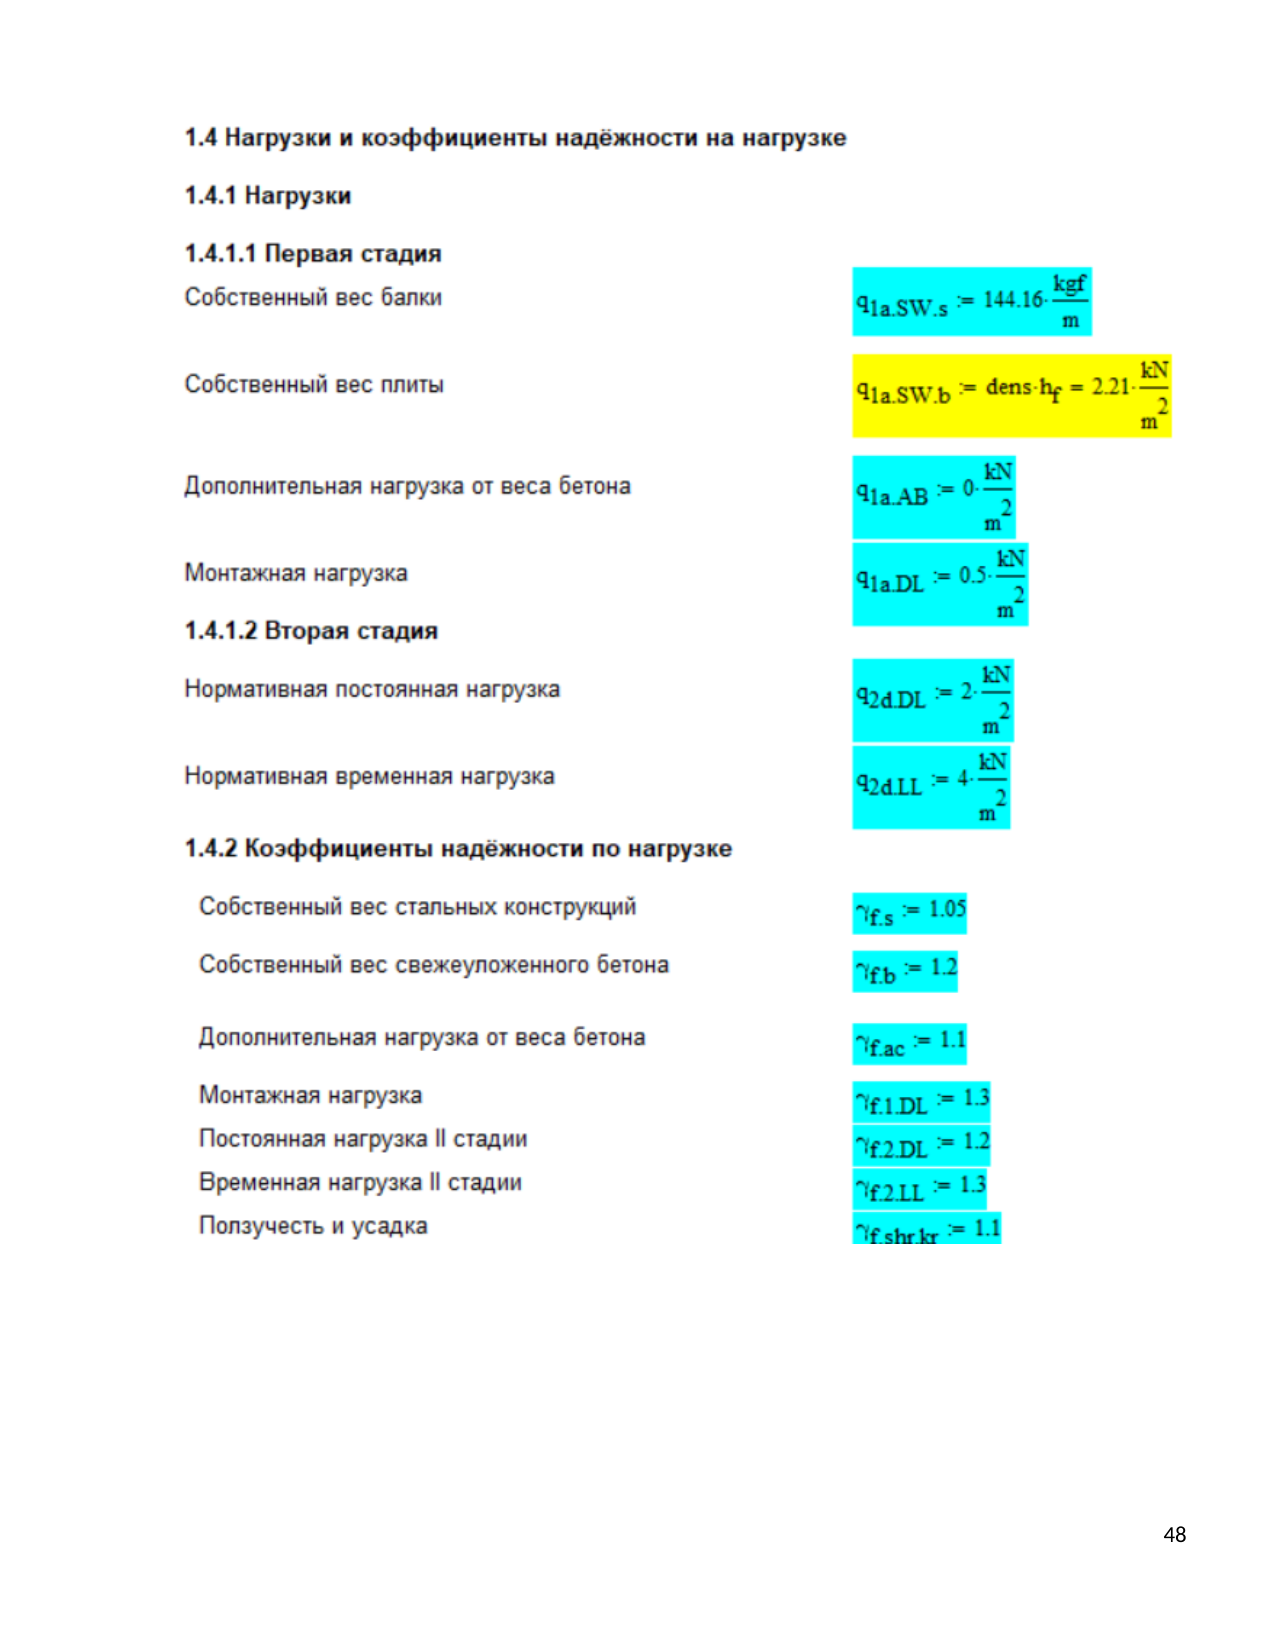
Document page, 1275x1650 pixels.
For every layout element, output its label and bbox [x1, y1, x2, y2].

picture [177, 118, 1173, 1244]
